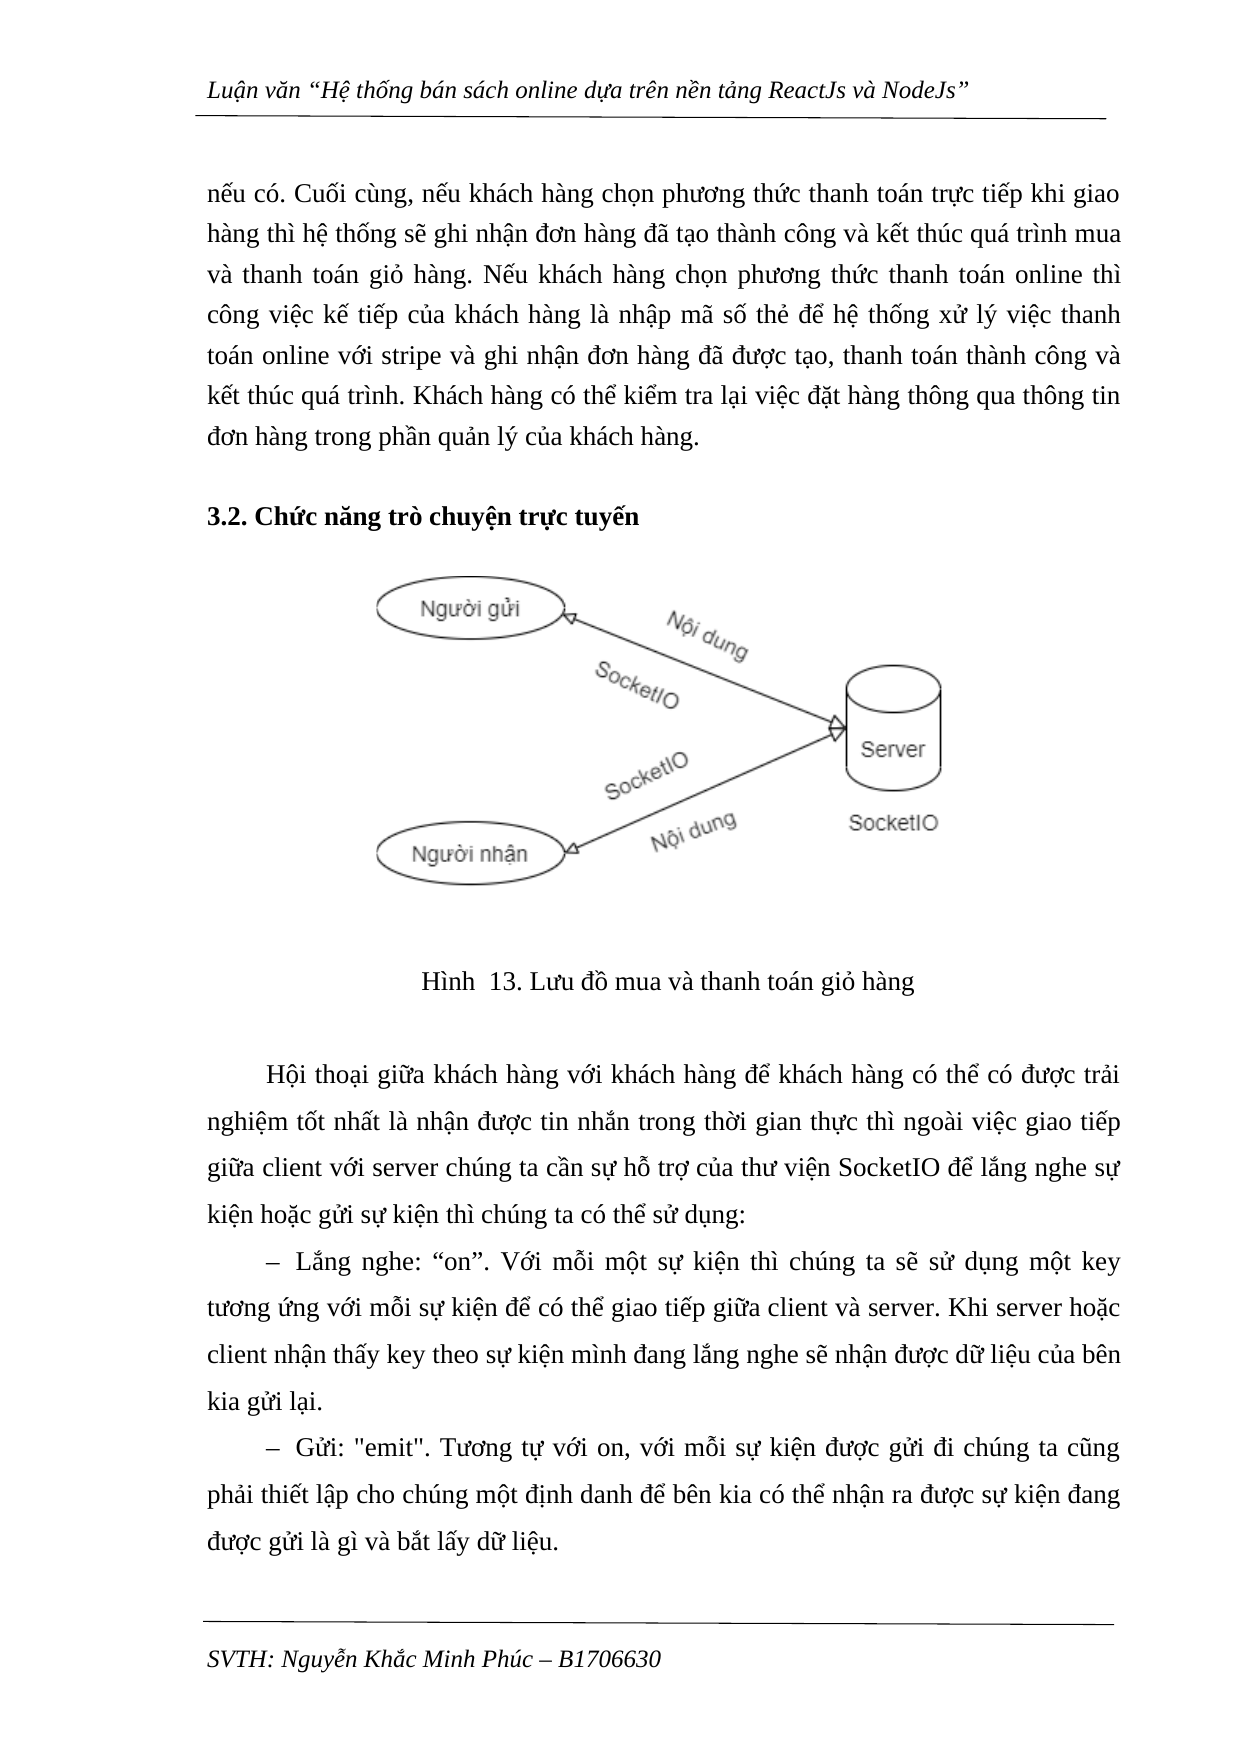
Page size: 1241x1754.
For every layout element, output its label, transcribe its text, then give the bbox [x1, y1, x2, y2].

text Hội thoại giữa khách hàng với khách hàng để khách hàng có thể có được trải nghiệm tốt nhất là nhận được tin nhắn trong thời gian thực thì ngoài việc giao tiếp giữa client với server chúng ta cần sự hỗ trợ của thư viện SocketIO để lắng nghe sự kiện hoặc gửi sự kiện thì chúng ta có thể sử dụng: [207, 1058, 1122, 1229]
list Lắng nghe: “on”. Với mỗi một sự kiện thì chúng ta sẽ sử dụng một key tương ứng với mỗi sự kiện để có thể giao tiếp giữa client và server. Khi server hoặc client nhận thấy key theo sự kiện mình đang lắng nghe sẽ nhận được dữ liệu của bên kia gửi lại. [207, 1245, 1122, 1416]
list Gửi: "emit". Tương tự với on, với mỗi sự kiện được gửi đi chúng ta cũng phải thiết lập cho chúng một định danh để bên kia có thể nhận ra được sự kiện đang được gửi là gì và bắt lấy dữ liệu. [207, 1431, 1122, 1556]
text 3.2. Chức năng trò chuyện trực tuyến [207, 501, 1122, 532]
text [207, 177, 1122, 451]
picture [376, 576, 950, 887]
